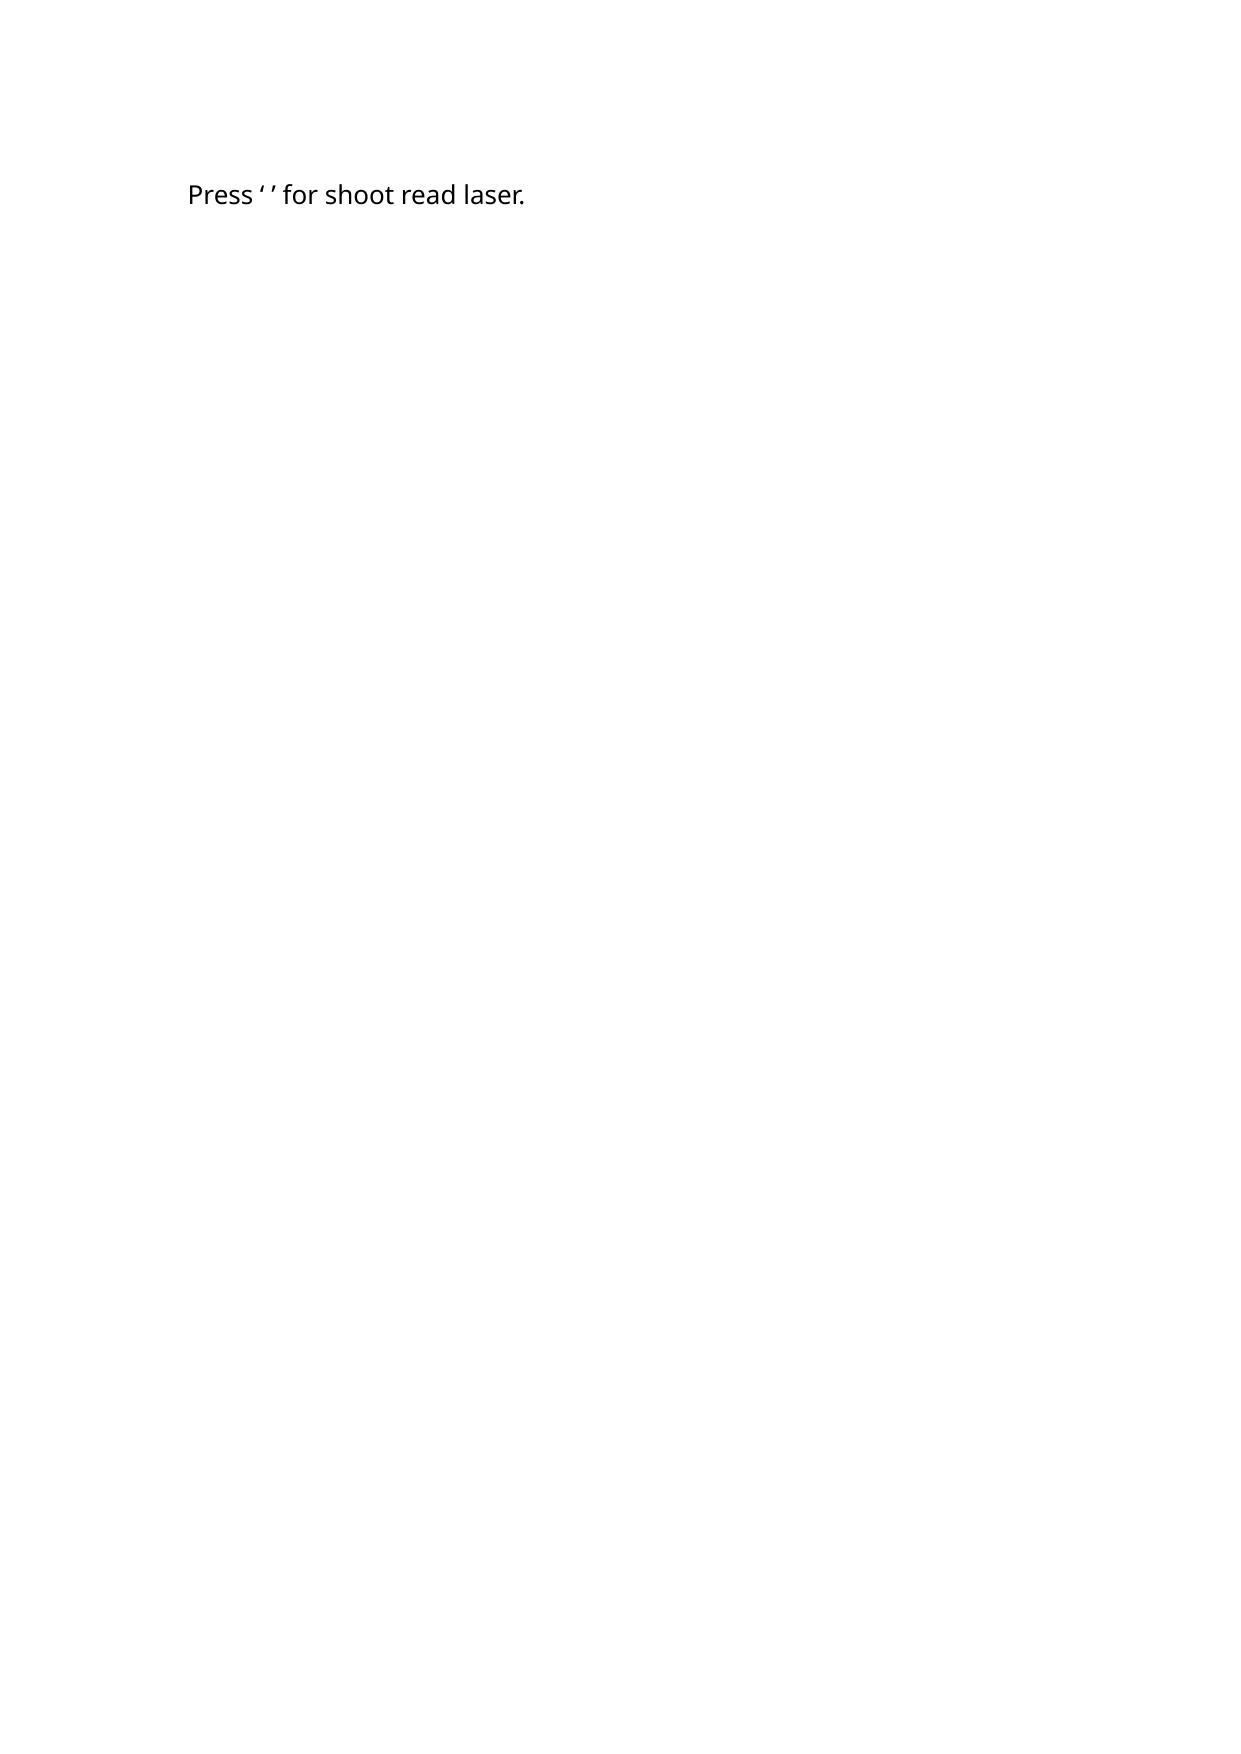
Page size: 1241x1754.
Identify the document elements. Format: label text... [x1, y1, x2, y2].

text Press ‘ ’ for shoot read laser. [187, 162, 1053, 227]
